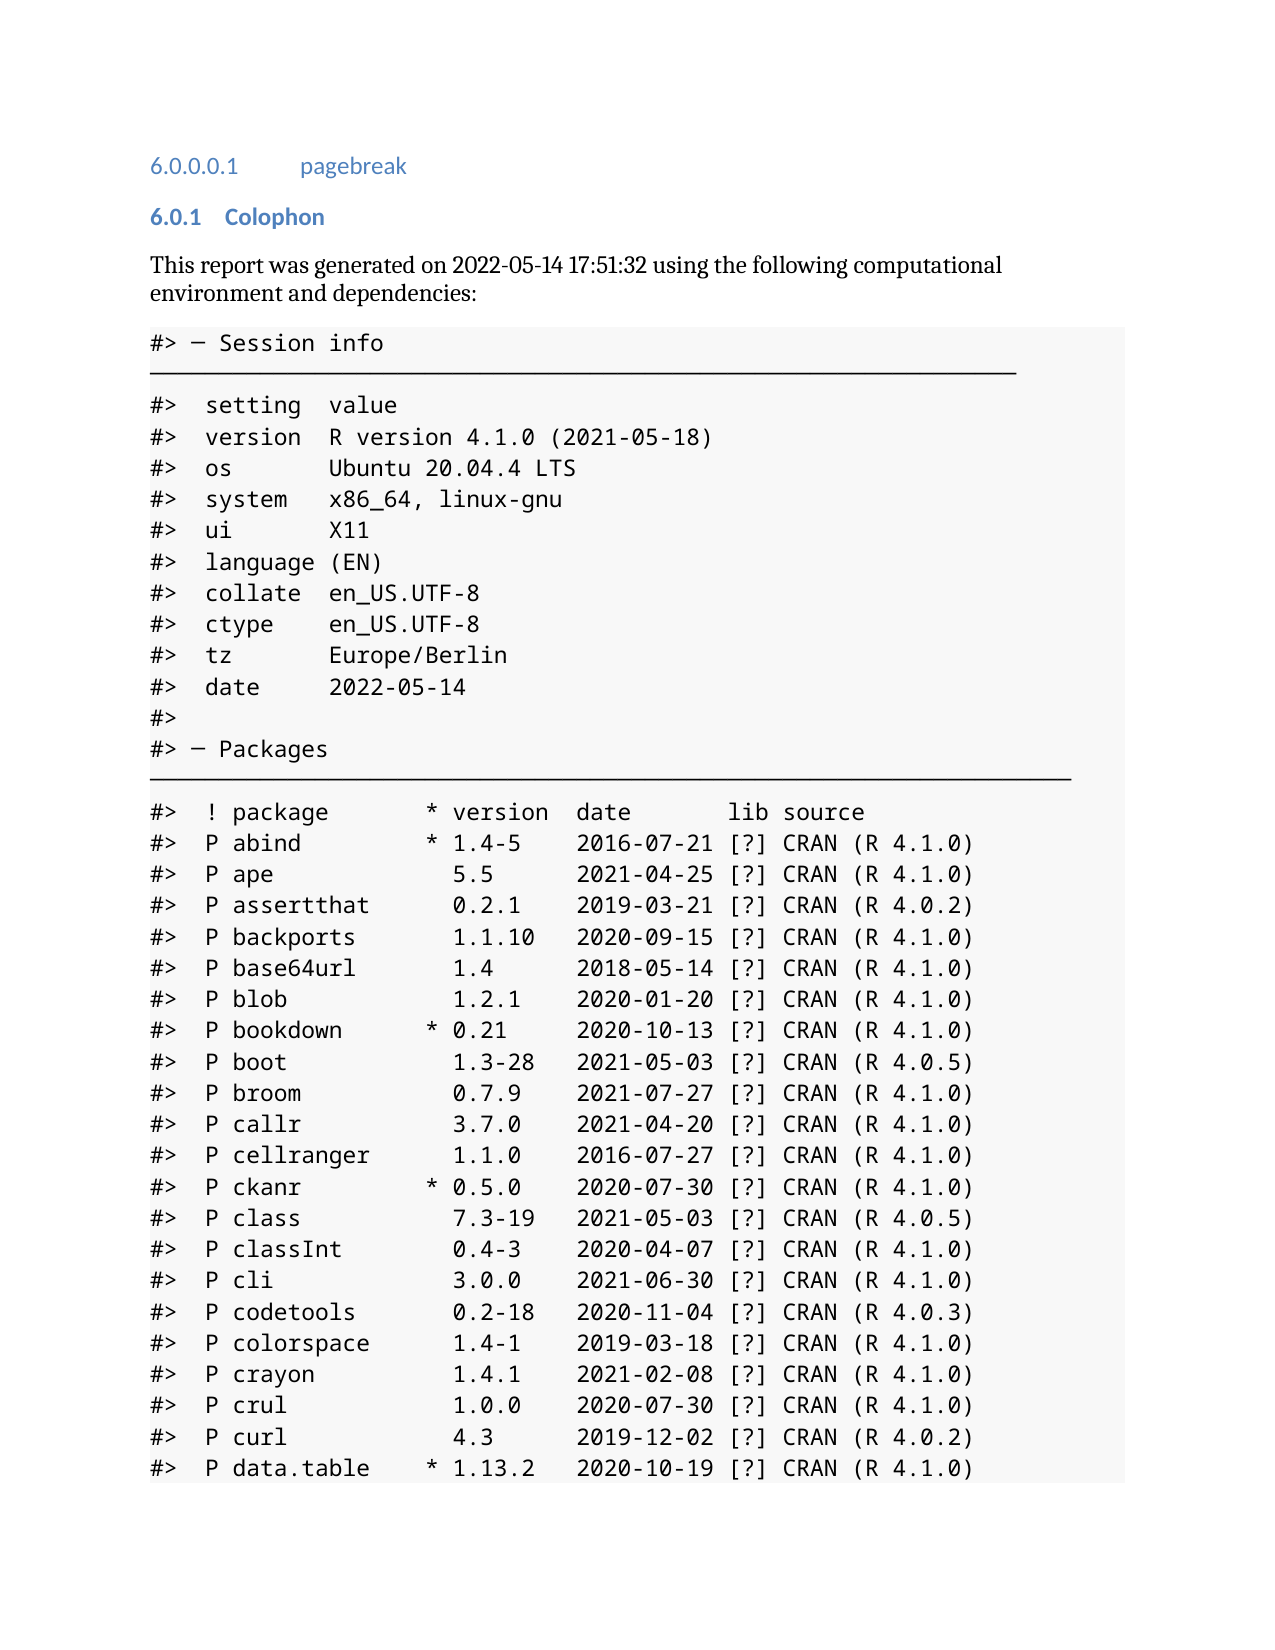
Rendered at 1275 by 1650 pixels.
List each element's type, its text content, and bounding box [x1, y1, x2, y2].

subtitle 6.0.0.0.1 pagebreak [150, 150, 1125, 181]
text This report was generated on 2022-05-14 17:51:32 using the following computational environment and dependencies: [150, 251, 1125, 308]
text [150, 327, 1125, 1483]
subtitle 6.0.1 Colophon [150, 201, 1125, 232]
